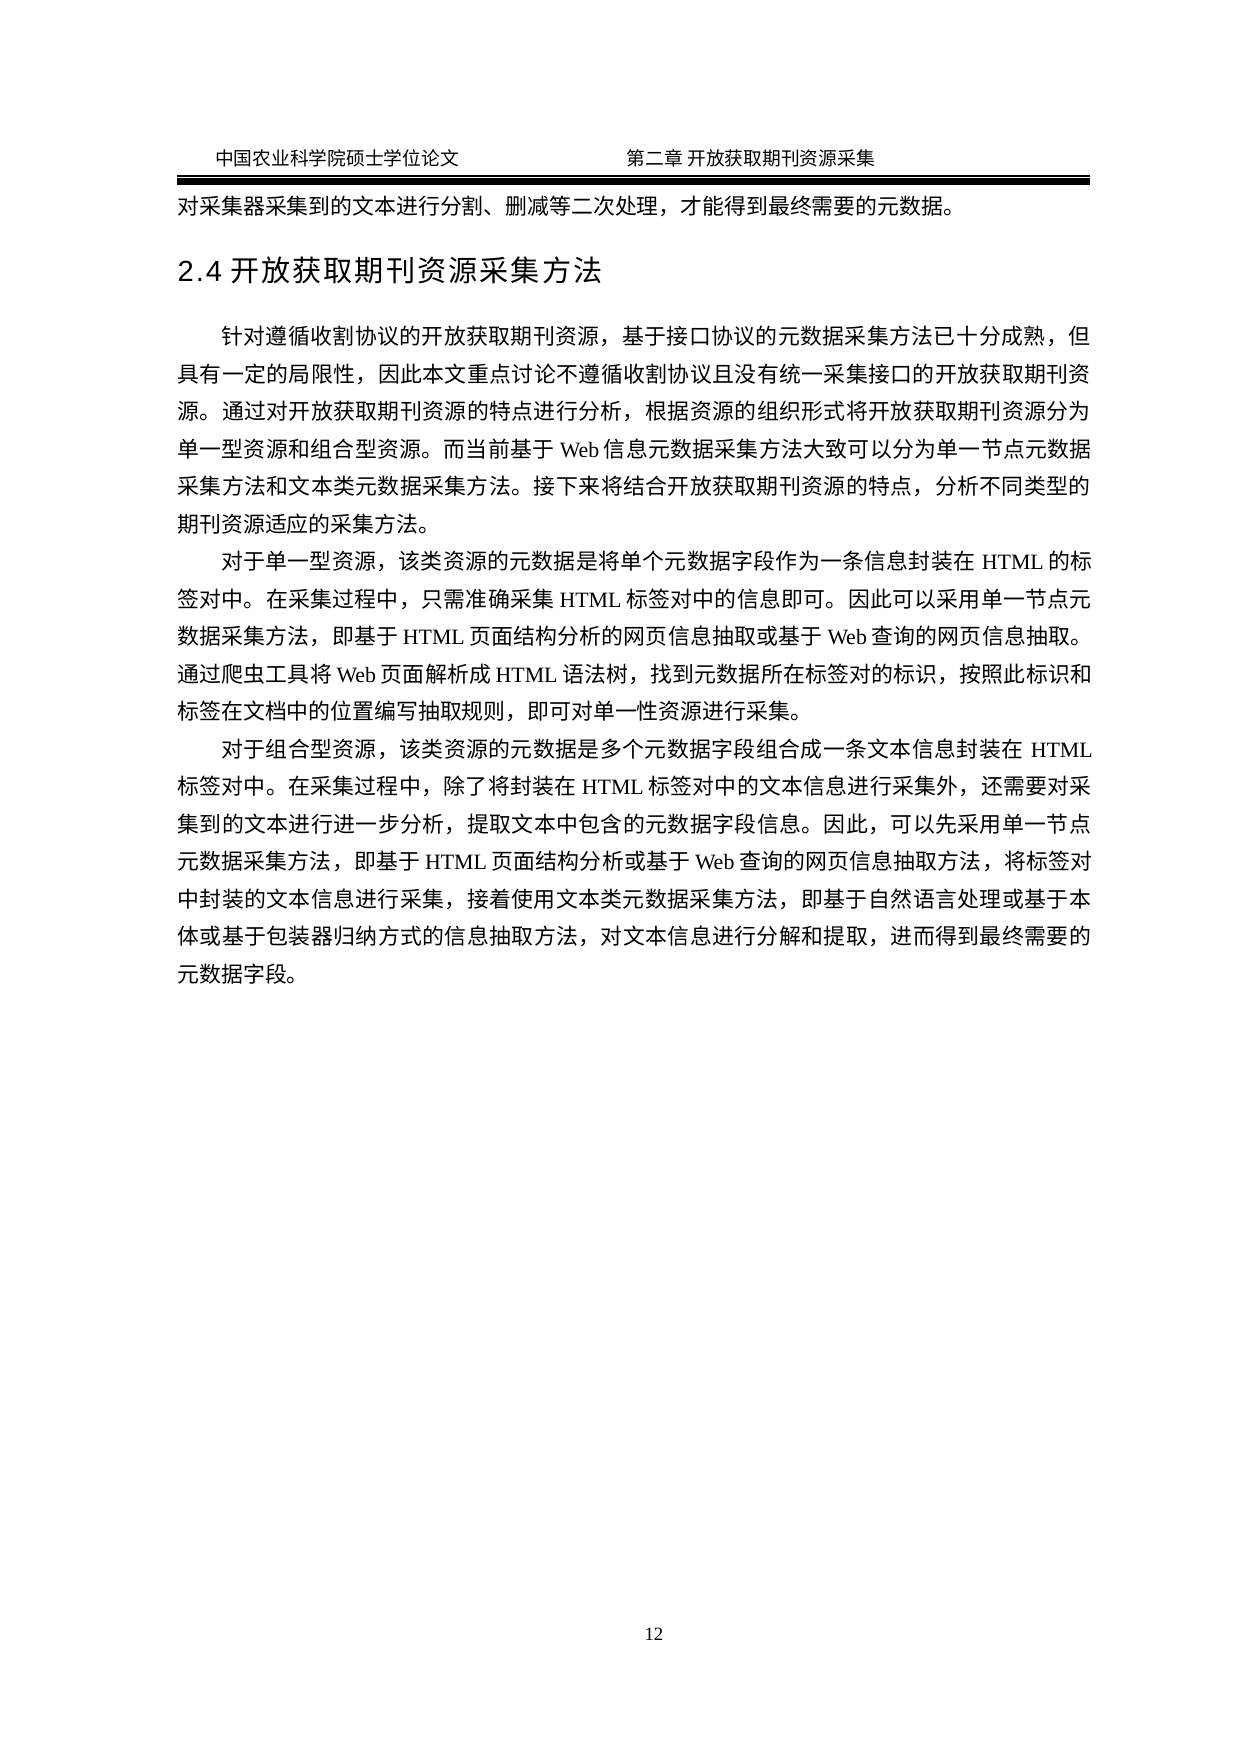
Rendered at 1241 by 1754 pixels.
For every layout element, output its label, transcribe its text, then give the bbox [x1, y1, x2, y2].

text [177, 185, 1092, 222]
subtitle 2.4开放获取期刊资源采集方法 [177, 247, 1092, 289]
text 对于组合型资源，该类资源的元数据是多个元数据字段组合成一条文本信息封装在HTML标签对中。在采集过程中，除了将封装在HTML标签对中的文本信息进行采集外，还需要对采集到的文本进行进一步分析，提取文本中包含的元数据字段信息。因此，可以先采用单一节点元数据采集方法，即基于HTML页面结构分析或基于Web查询的网页信息抽取方法，将标签对中封装的文本信息进行采集，接着使用文本类元数据采集方法，即基于自然语言处理或基于本体或基于包装器归纳方式的信息抽取方法，对文本信息进行分解和提取，进而得到最终需要的元数据字段。 [177, 727, 1092, 989]
text 针对遵循收割协议的开放获取期刊资源，基于接口协议的元数据采集方法已十分成熟，但具有一定的局限性，因此本文重点讨论不遵循收割协议且没有统一采集接口的开放获取期刊资源。通过对开放获取期刊资源的特点进行分析，根据资源的组织形式将开放获取期刊资源分为单一型资源和组合型资源。而当前基于Web信息元数据采集方法大致可以分为单一节点元数据采集方法和文本类元数据采集方法。接下来将结合开放获取期刊资源的特点，分析不同类型的期刊资源适应的采集方法。 [177, 314, 1092, 539]
text 对于单一型资源，该类资源的元数据是将单个元数据字段作为一条信息封装在HTML的标签对中。在采集过程中，只需准确采集HTML标签对中的信息即可。因此可以采用单一节点元数据采集方法，即基于HTML页面结构分析的网页信息抽取或基于Web查询的网页信息抽取。通过爬虫工具将Web页面解析成HTML语法树，找到元数据所在标签对的标识，按照此标识和标签在文档中的位置编写抽取规则，即可对单一性资源进行采集。 [177, 539, 1092, 727]
